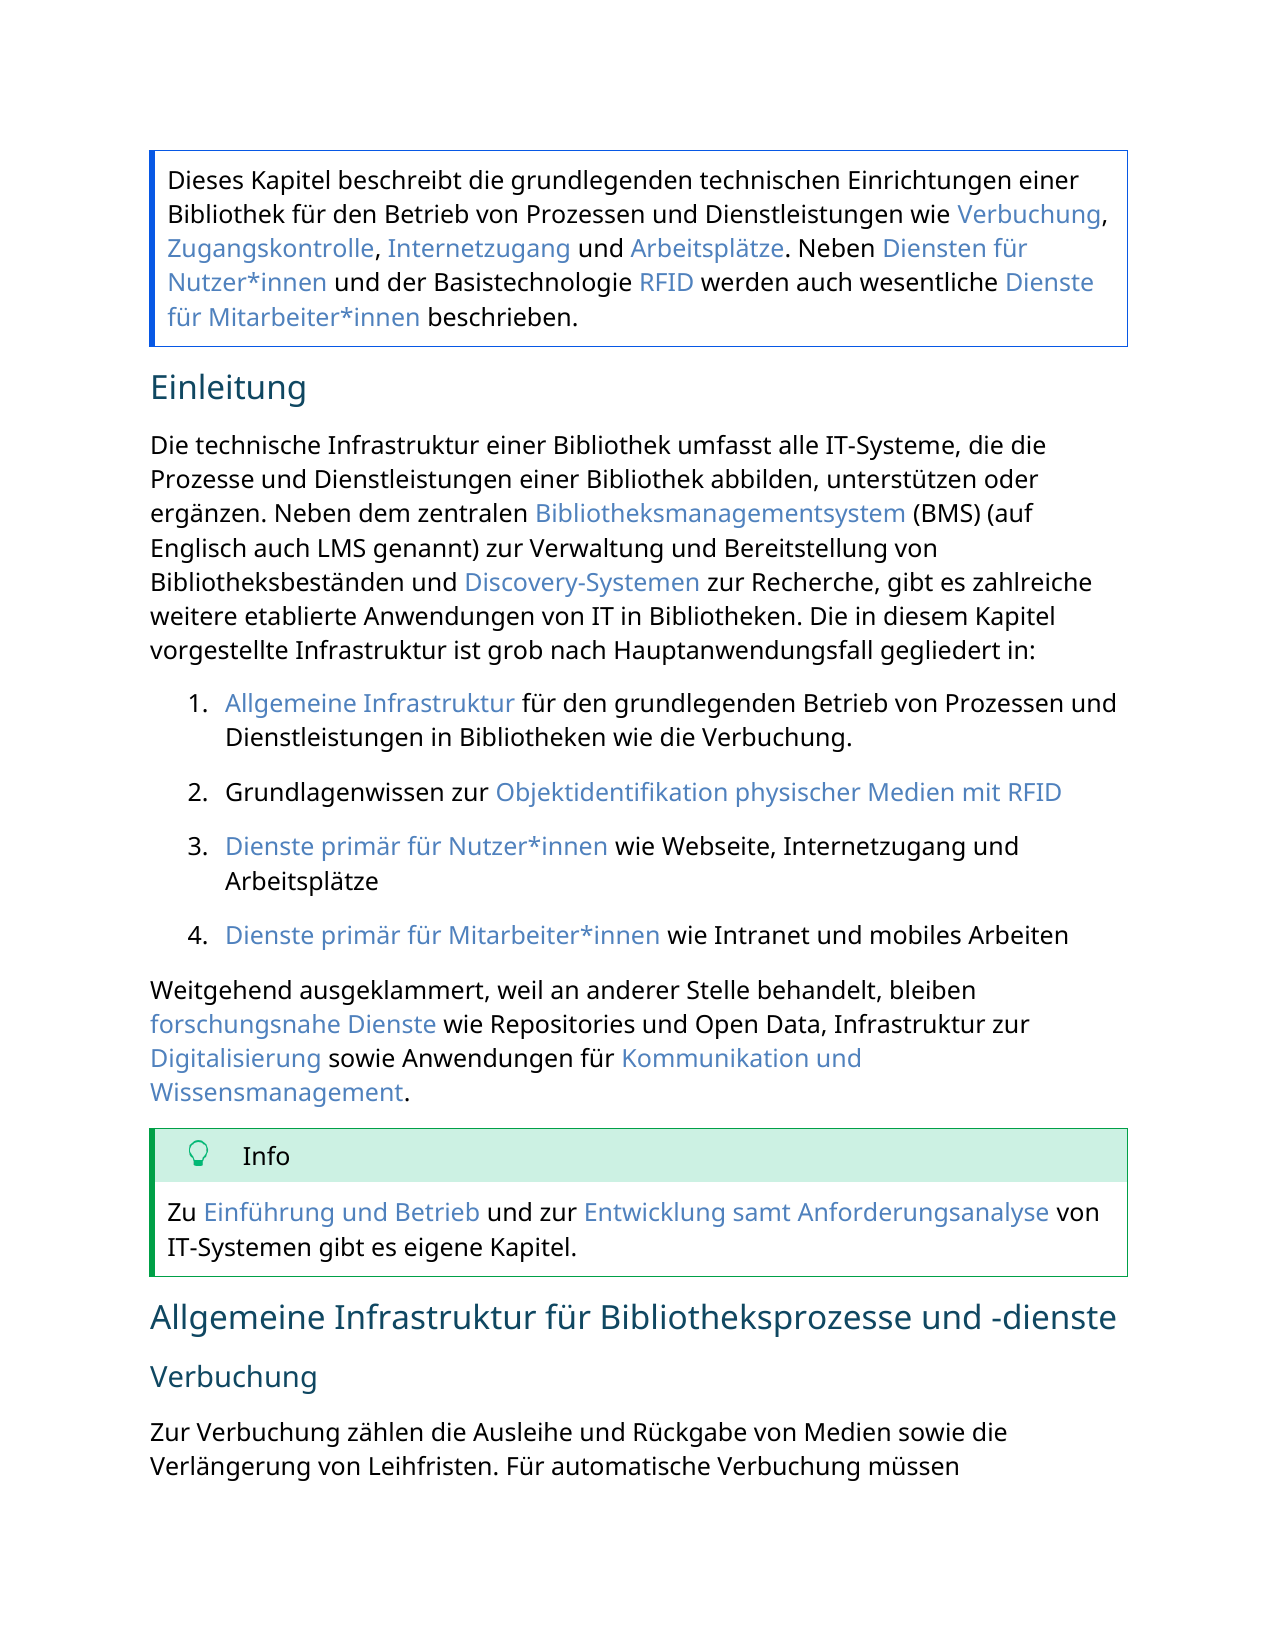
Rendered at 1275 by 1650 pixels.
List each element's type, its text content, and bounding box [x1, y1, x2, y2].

table_cell Zu Einführung und Betrieb und zur Entwicklung samt Anforderungsanalyse von IT-Systemen gibt es eigene Kapitel. [155, 1182, 1127, 1276]
table_header Info [155, 1129, 1127, 1182]
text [150, 1414, 1125, 1482]
list Dienste primär für Mitarbeiter*innen wie Intranet und mobiles Arbeiten [187, 918, 1125, 952]
list Dienste primär für Nutzer*innen wie Webseite, Internetzugang und Arbeitsplätze [187, 829, 1125, 897]
text Die technische Infrastruktur einer Bibliothek umfasst alle IT-Systeme, die die Prozesse und Dienstleistungen einer Bibliothek abbilden, unterstützen oder ergänzen. Neben dem zentralen Bibliotheksmanagementsystem (BMS) (auf Englisch auch LMS genannt) zur Verwaltung und Bereitstellung von Bibliotheksbeständen und Discovery-Systemen zur Recherche, gibt es zahlreiche weitere etablierte Anwendungen von IT in Bibliotheken. Die in diesem Kapitel vorgestellte Infrastruktur ist grob nach Hauptanwendungsfall gegliedert in: [150, 428, 1125, 666]
subtitle Allgemeine Infrastruktur für Bibliotheksprozesse und -dienste [150, 1294, 1125, 1339]
picture [186, 1140, 211, 1166]
list Allgemeine Infrastruktur für den grundlegenden Betrieb von Prozessen und Dienstleistungen in Bibliotheken wie die Verbuchung. [187, 685, 1125, 753]
subtitle Verbuchung [150, 1356, 1125, 1396]
table_cell Dieses Kapitel beschreibt die grundlegenden technischen Einrichtungen einer Bibliothek für den Betrieb von Prozessen und Dienstleistungen wie Verbuchung, Zugangskontrolle, Internetzugang und Arbeitsplätze. Neben Diensten für Nutzer*innen und der Basistechnologie RFID werden auch wesentliche Dienste für Mitarbeiter*innen beschrieben. [155, 151, 1127, 346]
subtitle Einleitung [150, 364, 1125, 409]
list Grundlagenwissen zur Objektidentifikation physischer Medien mit RFID [187, 774, 1125, 808]
text Weitgehend ausgeklammert, weil an anderer Stelle behandelt, bleiben forschungsnahe Dienste wie Repositories und Open Data, Infrastruktur zur Digitalisierung sowie Anwendungen für Kommunikation und Wissensmanagement. [150, 973, 1125, 1109]
